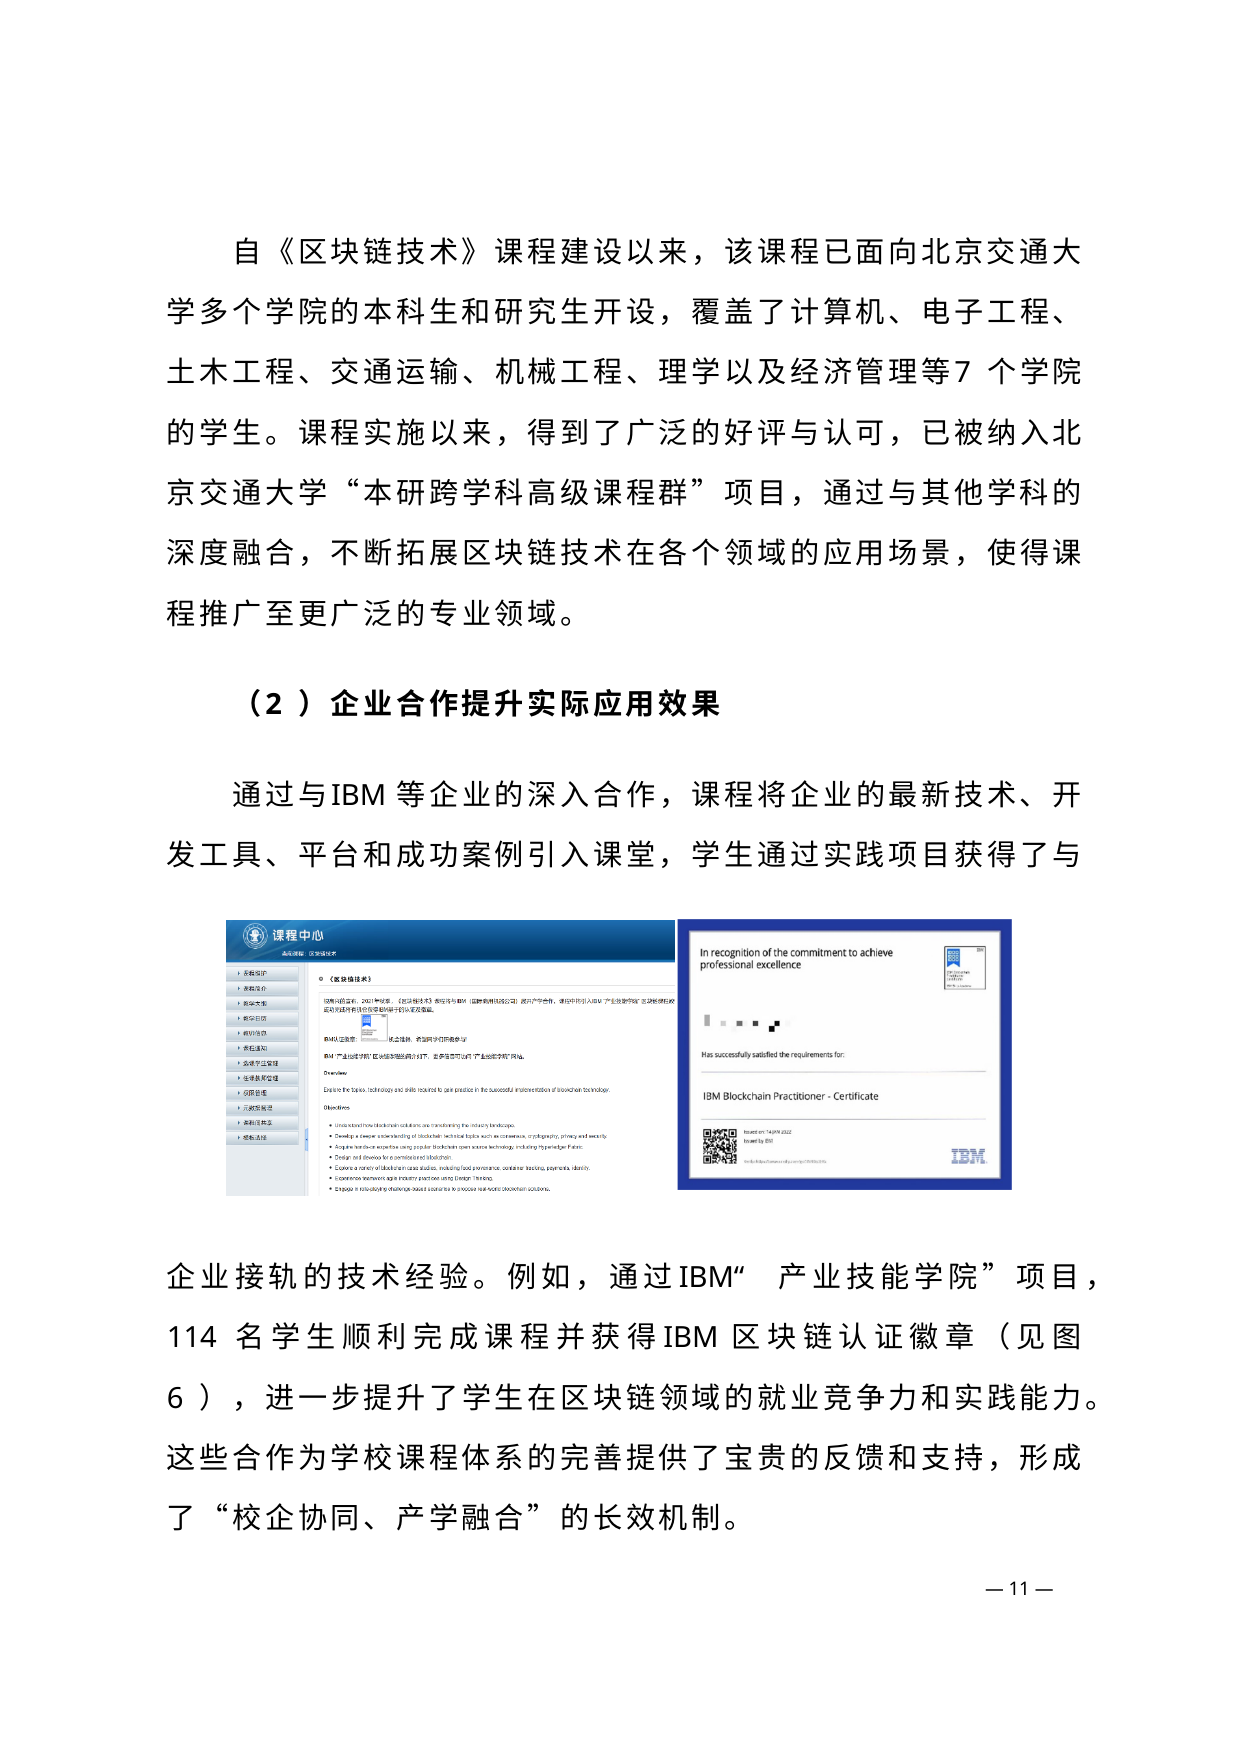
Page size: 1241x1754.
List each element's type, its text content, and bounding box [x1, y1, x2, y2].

text （2）企业合作提升实际应用效果 [167, 672, 1085, 732]
picture [225, 913, 1015, 1196]
text 自《区块链技术》课程建设以来，该课程已面向北京交通大学多个学院的本科生和研究生开设，覆盖了计算机、电子工程、土木工程、交通运输、机械工程、理学以及经济管理等7个学院的学生。课程实施以来，得到了广泛的好评与认可​，已被纳入北京交通大学“本研跨学科高级课程群”项目，通过与其他学科的深度融合，不断拓展区块链技术在各个领域的应用场景，使得课程推广至更广泛的专业领域。 [167, 219, 1085, 642]
